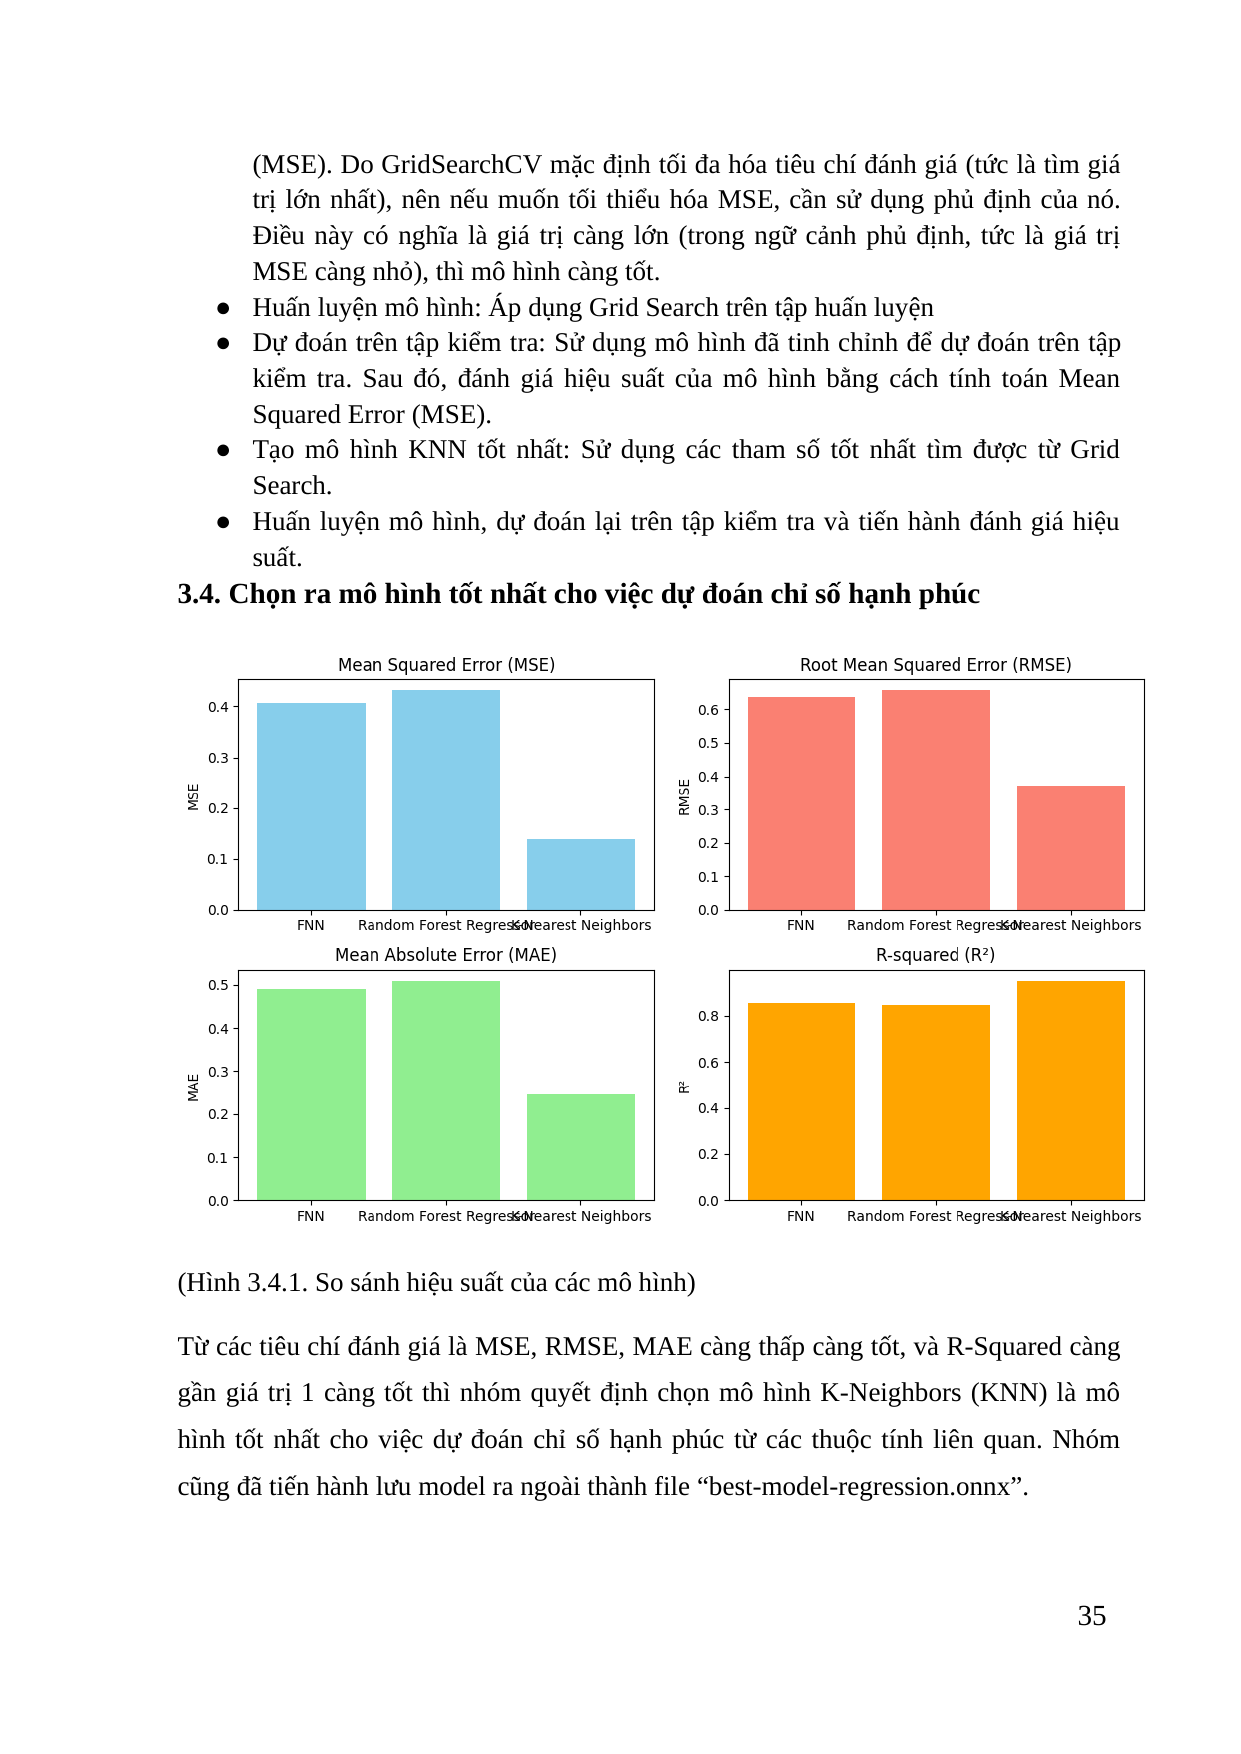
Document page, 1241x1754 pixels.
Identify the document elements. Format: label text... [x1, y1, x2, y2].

subtitle 3.4. Chọn ra mô hình tốt nhất cho việc dự đoán chỉ số hạnh phúc [177, 576, 1122, 610]
list Tạo mô hình KNN tốt nhất: Sử dụng các tham số tốt nhất tìm được từ Grid Search. [215, 433, 1122, 500]
list Dự đoán trên tập kiểm tra: Sử dụng mô hình đã tinh chỉnh để dự đoán trên tập kiểm tra. Sau đó, đánh giá hiệu suất của mô hình bằng cách tính toán Mean Squared Error (MSE). [215, 326, 1122, 429]
list Huấn luyện mô hình: Áp dụng Grid Search trên tập huấn luyện [215, 291, 1122, 322]
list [215, 148, 1122, 286]
list Huấn luyện mô hình, dự đoán lại trên tập kiểm tra và tiến hành đánh giá hiệu suất. [215, 505, 1122, 572]
picture [177, 647, 1153, 1233]
text Từ các tiêu chí đánh giá là MSE, RMSE, MAE càng thấp càng tốt, và R-Squared càng gần giá trị 1 càng tốt thì nhóm quyết định chọn mô hình K-Neighbors (KNN) là mô hình tốt nhất cho việc dự đoán chỉ số hạnh phúc từ các thuộc tính liên quan. Nhóm cũng đã tiến hành lưu model ra ngoài thành file “best-model-regression.onnx”. [177, 1330, 1122, 1501]
text (Hình 3.4.1. So sánh hiệu suất của các mô hình) [177, 1266, 1122, 1298]
